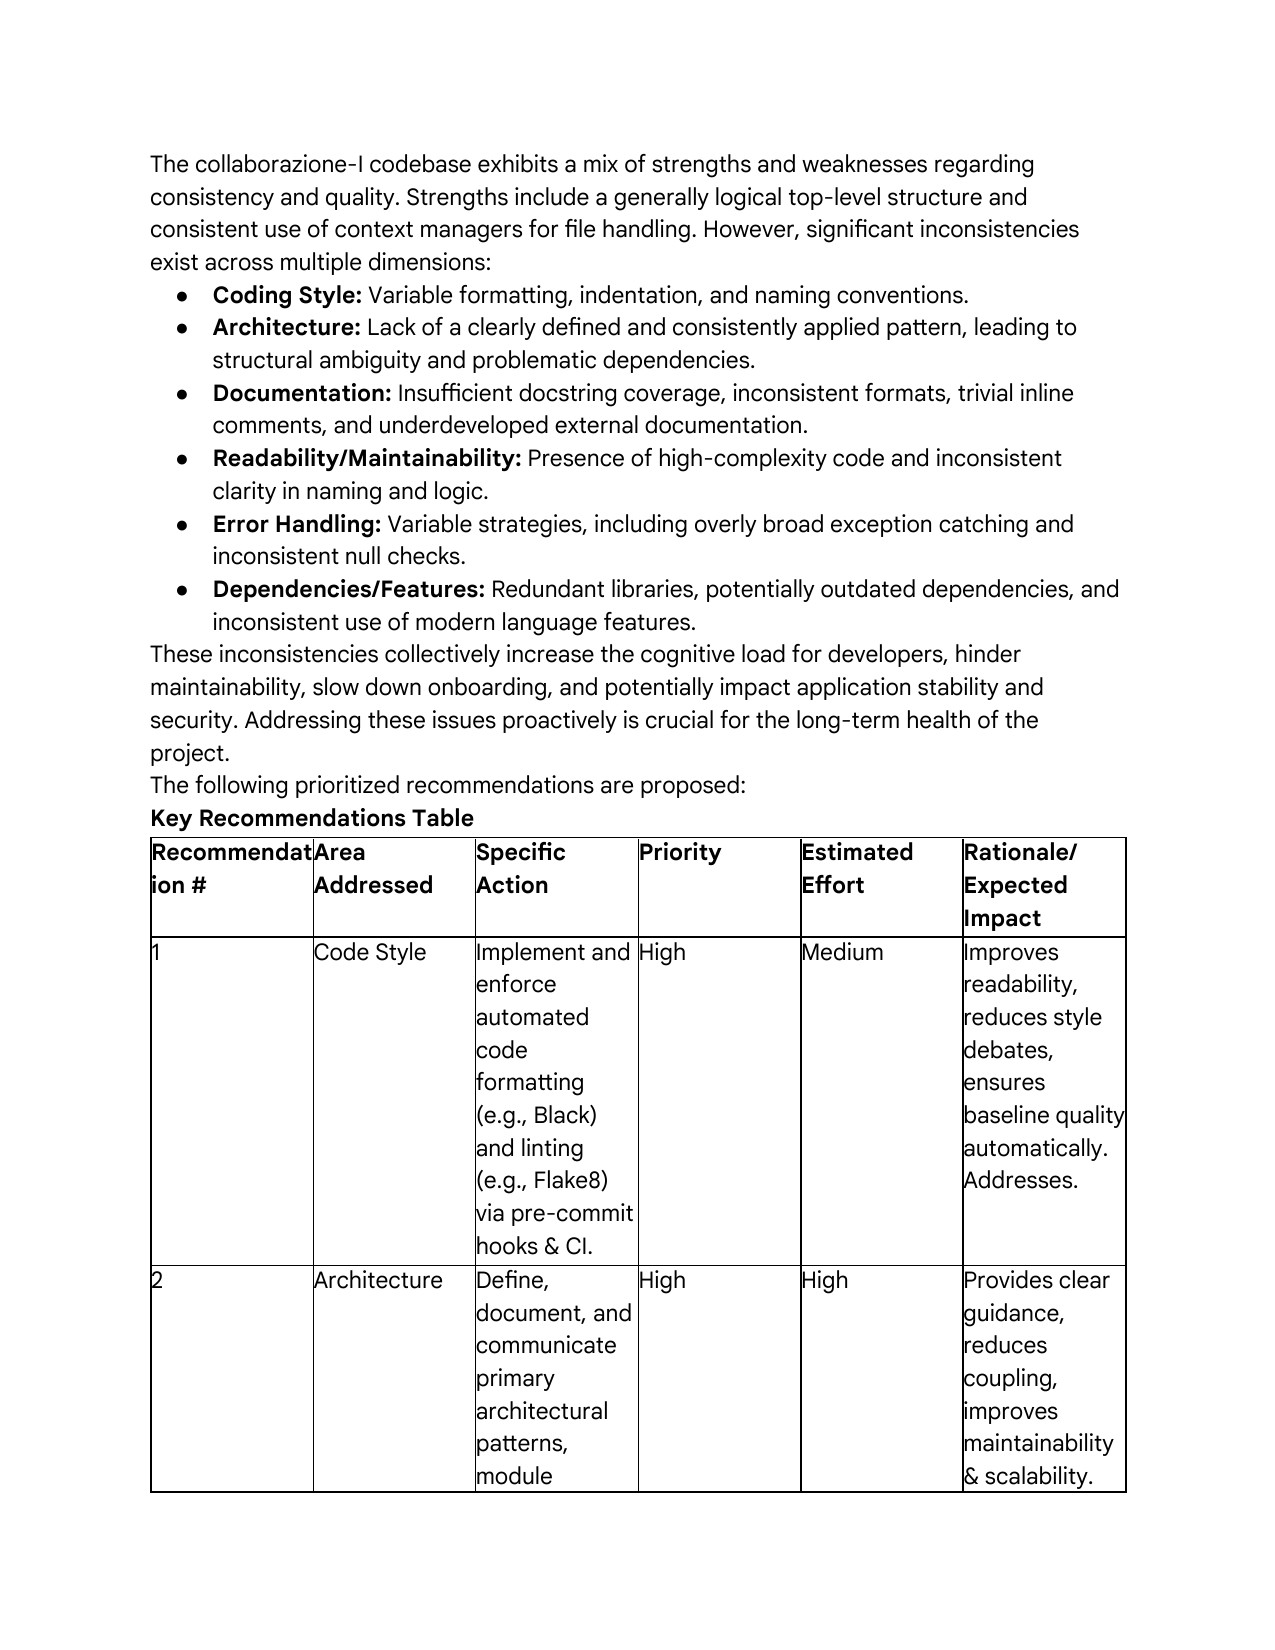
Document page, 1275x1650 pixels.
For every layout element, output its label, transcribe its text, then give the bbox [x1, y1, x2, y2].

table_cell High [639, 938, 800, 1264]
table_cell 2 [152, 1266, 313, 1491]
table_cell Medium [802, 938, 962, 1264]
list Error Handling: Variable strategies, including overly broad exception catching and inconsistent null checks. [175, 510, 1125, 571]
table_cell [476, 1266, 638, 1491]
table_header Rationale/Expected Impact [964, 838, 1125, 936]
table_cell Code Style [314, 938, 475, 1264]
text These inconsistencies collectively increase the cognitive load for developers, hinder maintainability, slow down onboarding, and potentially impact application stability and security. Addressing these issues proactively is crucial for the long-term health of the project. [150, 641, 1125, 767]
table_cell Architecture [314, 1266, 475, 1491]
text Key Recommendations Table [150, 804, 1125, 833]
table_cell High [639, 1266, 800, 1491]
list Documentation: Insufficient docstring coverage, inconsistent formats, trivial inline comments, and underdeveloped external documentation. [175, 379, 1125, 440]
table_cell Improves readability, reduces style debates, ensures baseline quality automatically. Addresses. [964, 938, 1125, 1264]
table_cell Implement and enforce automated code formatting (e.g., Black) and linting (e.g., Flake8) via pre-commit hooks & CI. [476, 938, 638, 1264]
list Architecture: Lack of a clearly defined and consistently applied pattern, leading to structural ambiguity and problematic dependencies. [175, 313, 1125, 375]
table_header Area Addressed [314, 838, 475, 936]
list Coding Style: Variable formatting, indentation, and naming conventions. [175, 281, 1125, 309]
table_header Priority [639, 838, 801, 936]
list Readability/Maintainability: Presence of high-complexity code and inconsistent clarity in naming and logic. [175, 444, 1125, 506]
text The collaborazione-I codebase exhibits a mix of strengths and weaknesses regarding consistency and quality. Strengths include a generally logical top-level structure and consistent use of context managers for file handling. However, significant inconsistencies exist across multiple dimensions: [150, 150, 1125, 277]
table_cell High [802, 1266, 962, 1491]
list Dependencies/Features: Redundant libraries, potentially outdated dependencies, and inconsistent use of modern language features. [175, 575, 1125, 637]
table_header Specific Action [476, 838, 638, 936]
table_header Estimated Effort [802, 838, 963, 936]
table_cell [964, 1266, 1125, 1491]
text The following prioritized recommendations are proposed: [150, 771, 1125, 800]
table_header Recommendation # [152, 838, 313, 936]
table_cell 1 [152, 938, 313, 1264]
